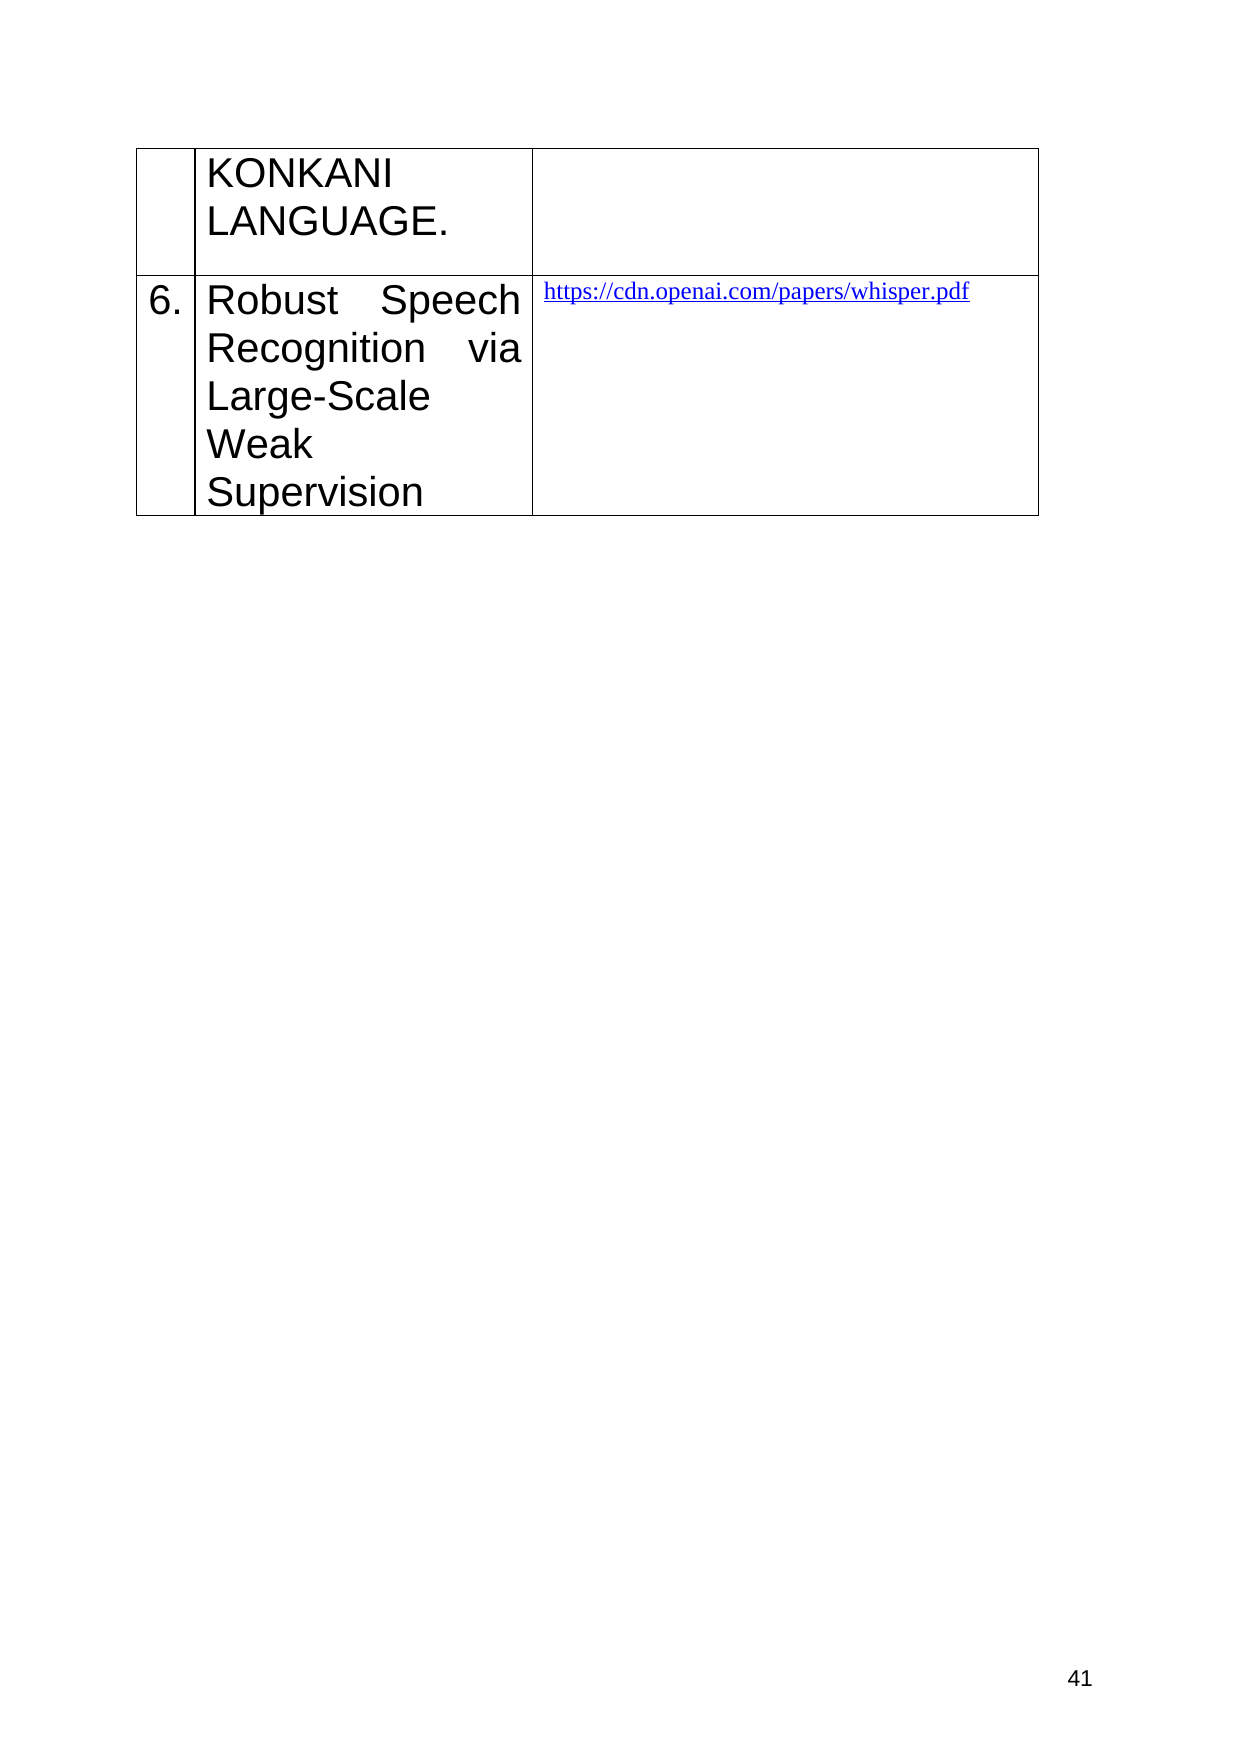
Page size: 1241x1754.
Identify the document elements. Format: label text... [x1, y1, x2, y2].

table_cell [137, 149, 194, 275]
table_cell [137, 276, 194, 515]
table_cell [533, 149, 1038, 275]
table_cell [196, 149, 532, 275]
table_cell https://cdn.openai.com/papers/whisper.pdf [533, 276, 1038, 515]
table_cell [521, 276, 532, 515]
table_cell [196, 276, 206, 515]
